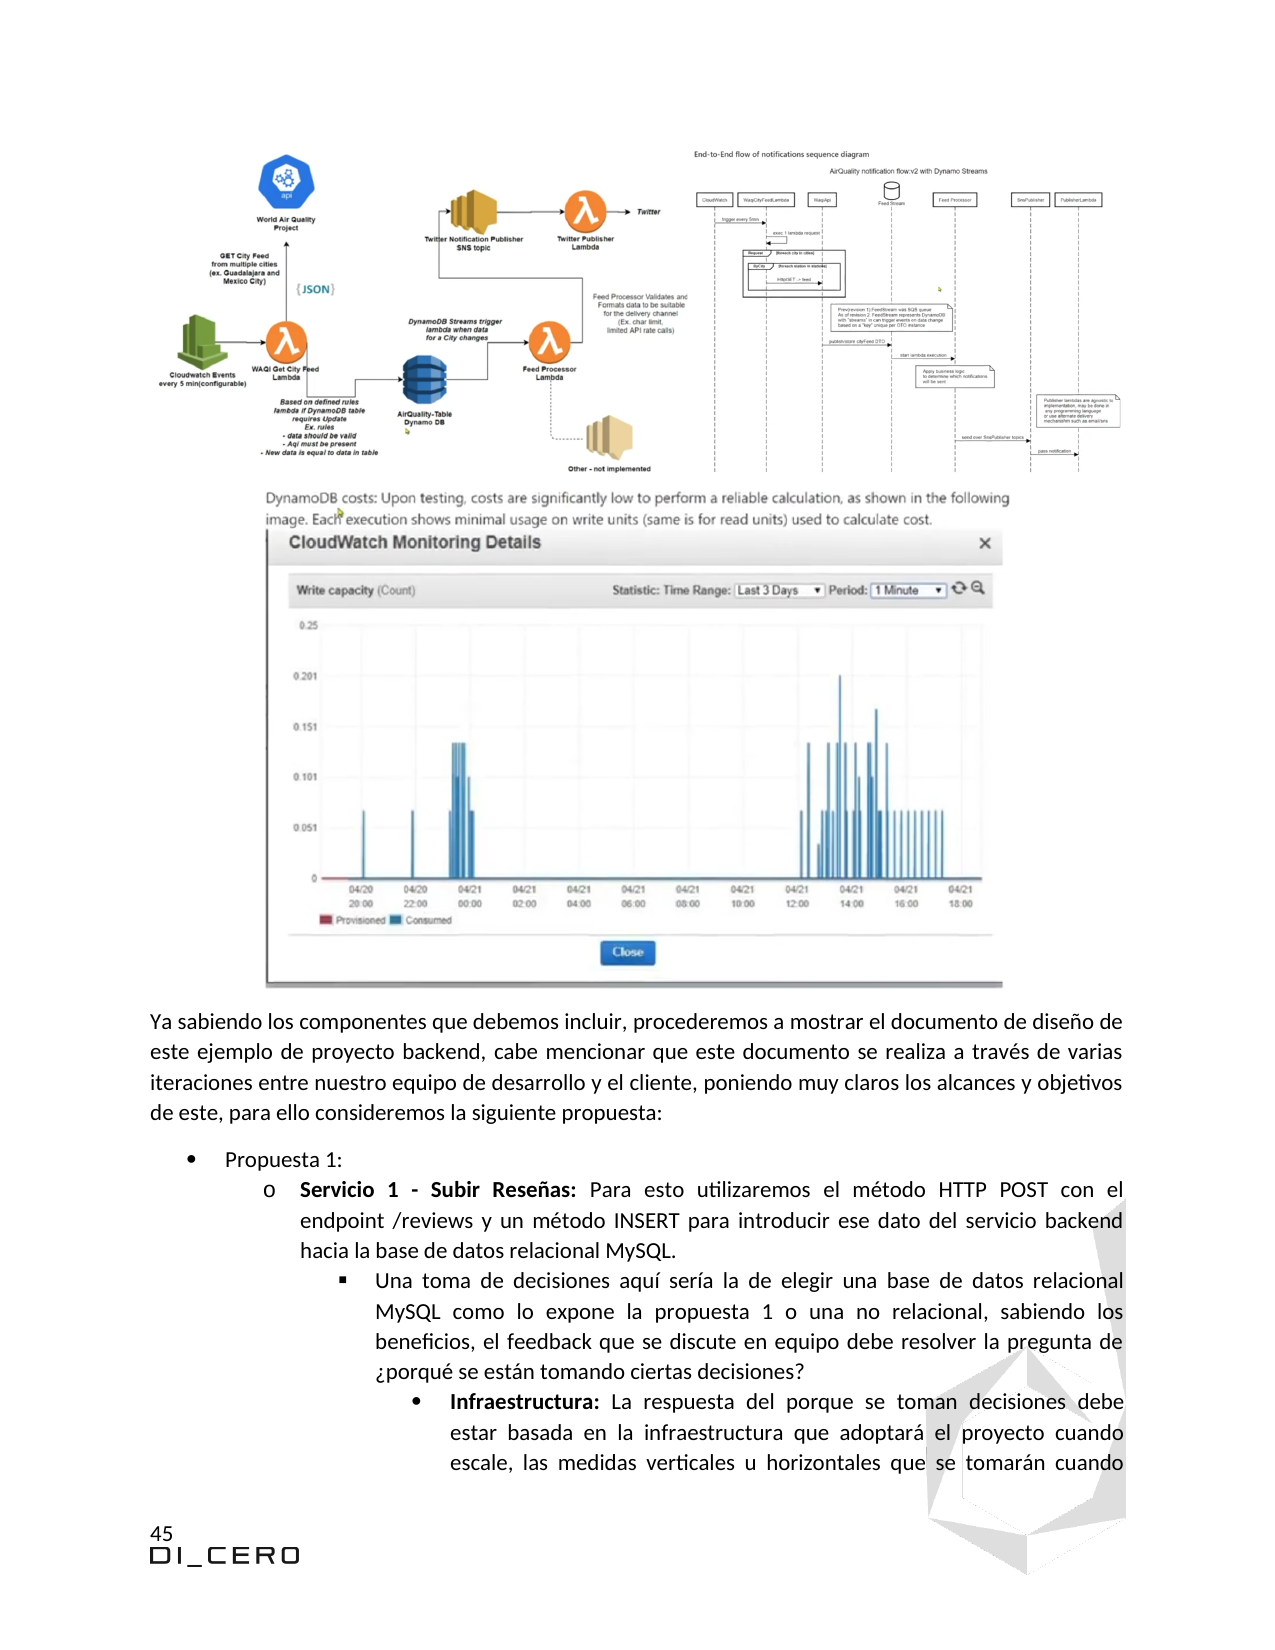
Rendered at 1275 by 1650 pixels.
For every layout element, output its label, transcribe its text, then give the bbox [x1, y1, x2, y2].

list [412, 1387, 1125, 1476]
picture [925, 1198, 1126, 1575]
list Servicio 1 - Subir Reseñas: Para esto utilizaremos el método HTTP POST con el endpoint /reviews y un método INSERT para introducir ese dato del servicio backend hacia la base de datos relacional MySQL. [262, 1175, 1125, 1264]
list Propuesta 1: [187, 1145, 1125, 1173]
list Una toma de decisiones aquí sería la de elegir una base de datos relacional MySQL como lo expone la propuesta 1 o una no relacional, sabiendo los beneficios, el feedback que se discute en equipo debe resolver la pregunta de ¿porqué se están tomando ciertas decisiones? [337, 1267, 1125, 1385]
picture [692, 150, 1121, 473]
picture [150, 1547, 299, 1567]
picture [262, 491, 1013, 989]
picture [154, 152, 688, 473]
text Ya sabiendo los componentes que debemos incluir, procederemos a mostrar el documento de diseño de este ejemplo de proyecto backend, cabe mencionar que este documento se realiza a través de varias iteraciones entre nuestro equipo de desarrollo y el cliente, poniendo muy claros los alcances y objetivos de este, para ello consideremos la siguiente propuesta: [150, 1007, 1125, 1126]
